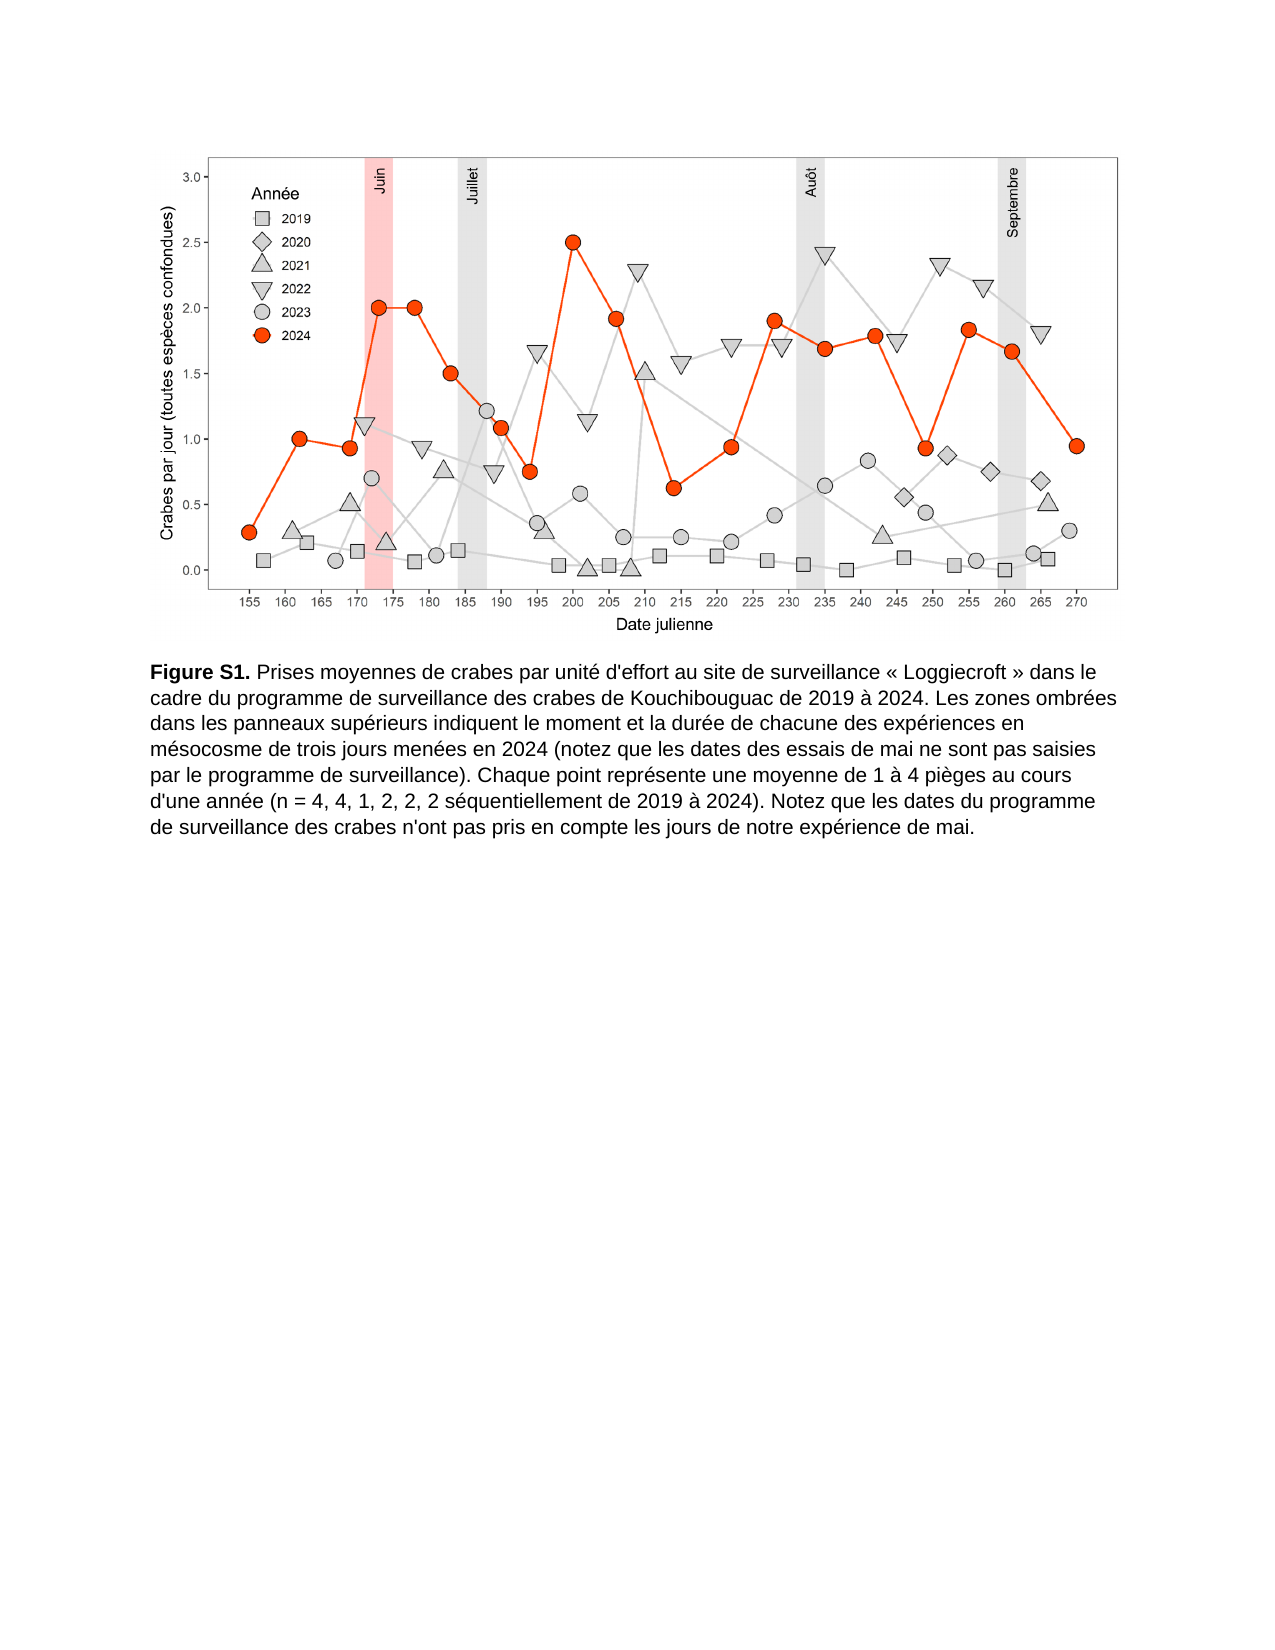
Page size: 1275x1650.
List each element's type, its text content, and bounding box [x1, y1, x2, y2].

text Figure S1. Prises moyennes de crabes par unité d'effort au site de surveillance « Loggiecroft » dans le cadre du programme de surveillance des crabes de Kouchibouguac de 2019 à 2024. Les zones ombrées dans les panneaux supérieurs indiquent le moment et la durée de chacune des expériences en mésocosme de trois jours menées en 2024 (notez que les dates des essais de mai ne sont pas saisies par le programme de surveillance). Chaque point représente une moyenne de 1 à 4 pièges au cours d'une année (n = 4, 4, 1, 2, 2, 2 séquentiellement de 2019 à 2024). Notez que les dates du programme de surveillance des crabes n'ont pas pris en compte les jours de notre expérience de mai. [150, 659, 1125, 838]
picture [150, 150, 1125, 641]
